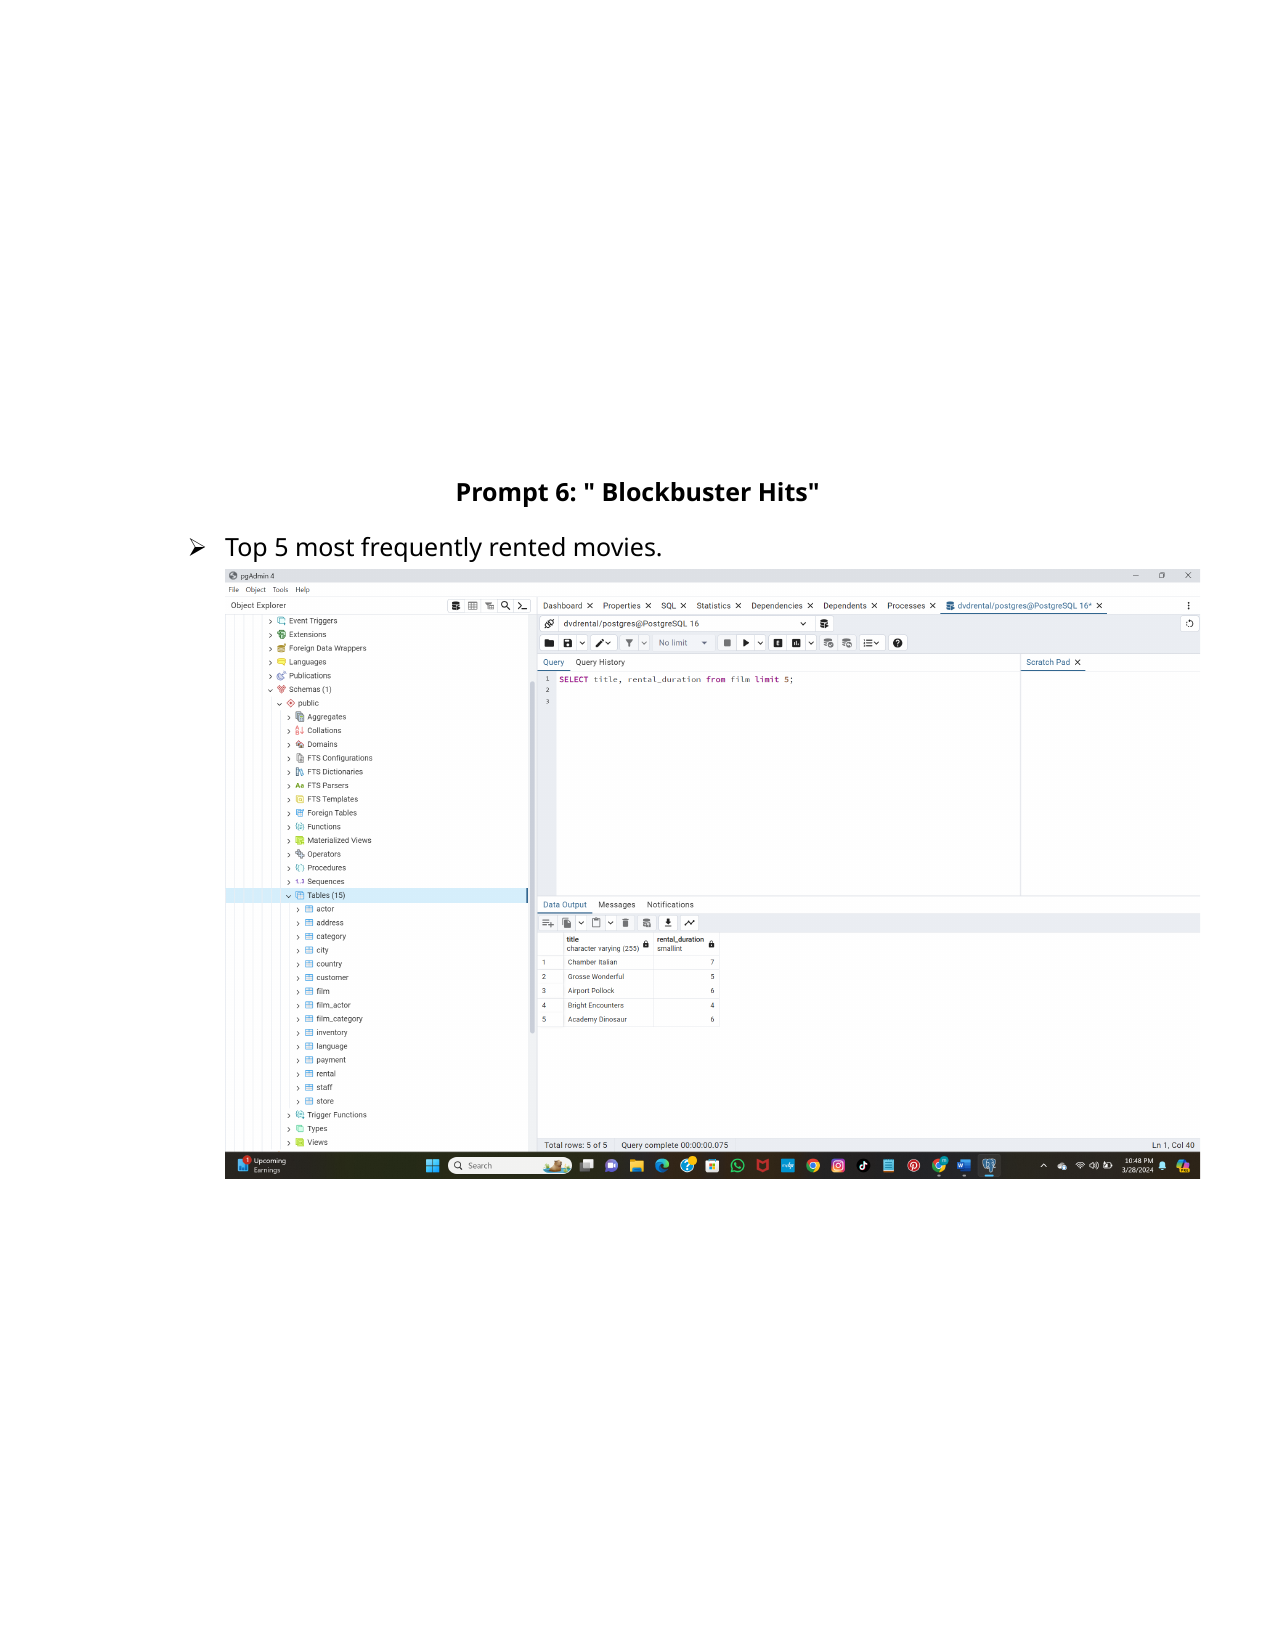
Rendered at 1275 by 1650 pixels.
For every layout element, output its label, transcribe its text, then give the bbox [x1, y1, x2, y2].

list Top 5 most frequently rented movies. [187, 530, 1125, 564]
text Prompt 6: " Blockbuster Hits" [150, 474, 1125, 508]
picture [225, 569, 1200, 1179]
